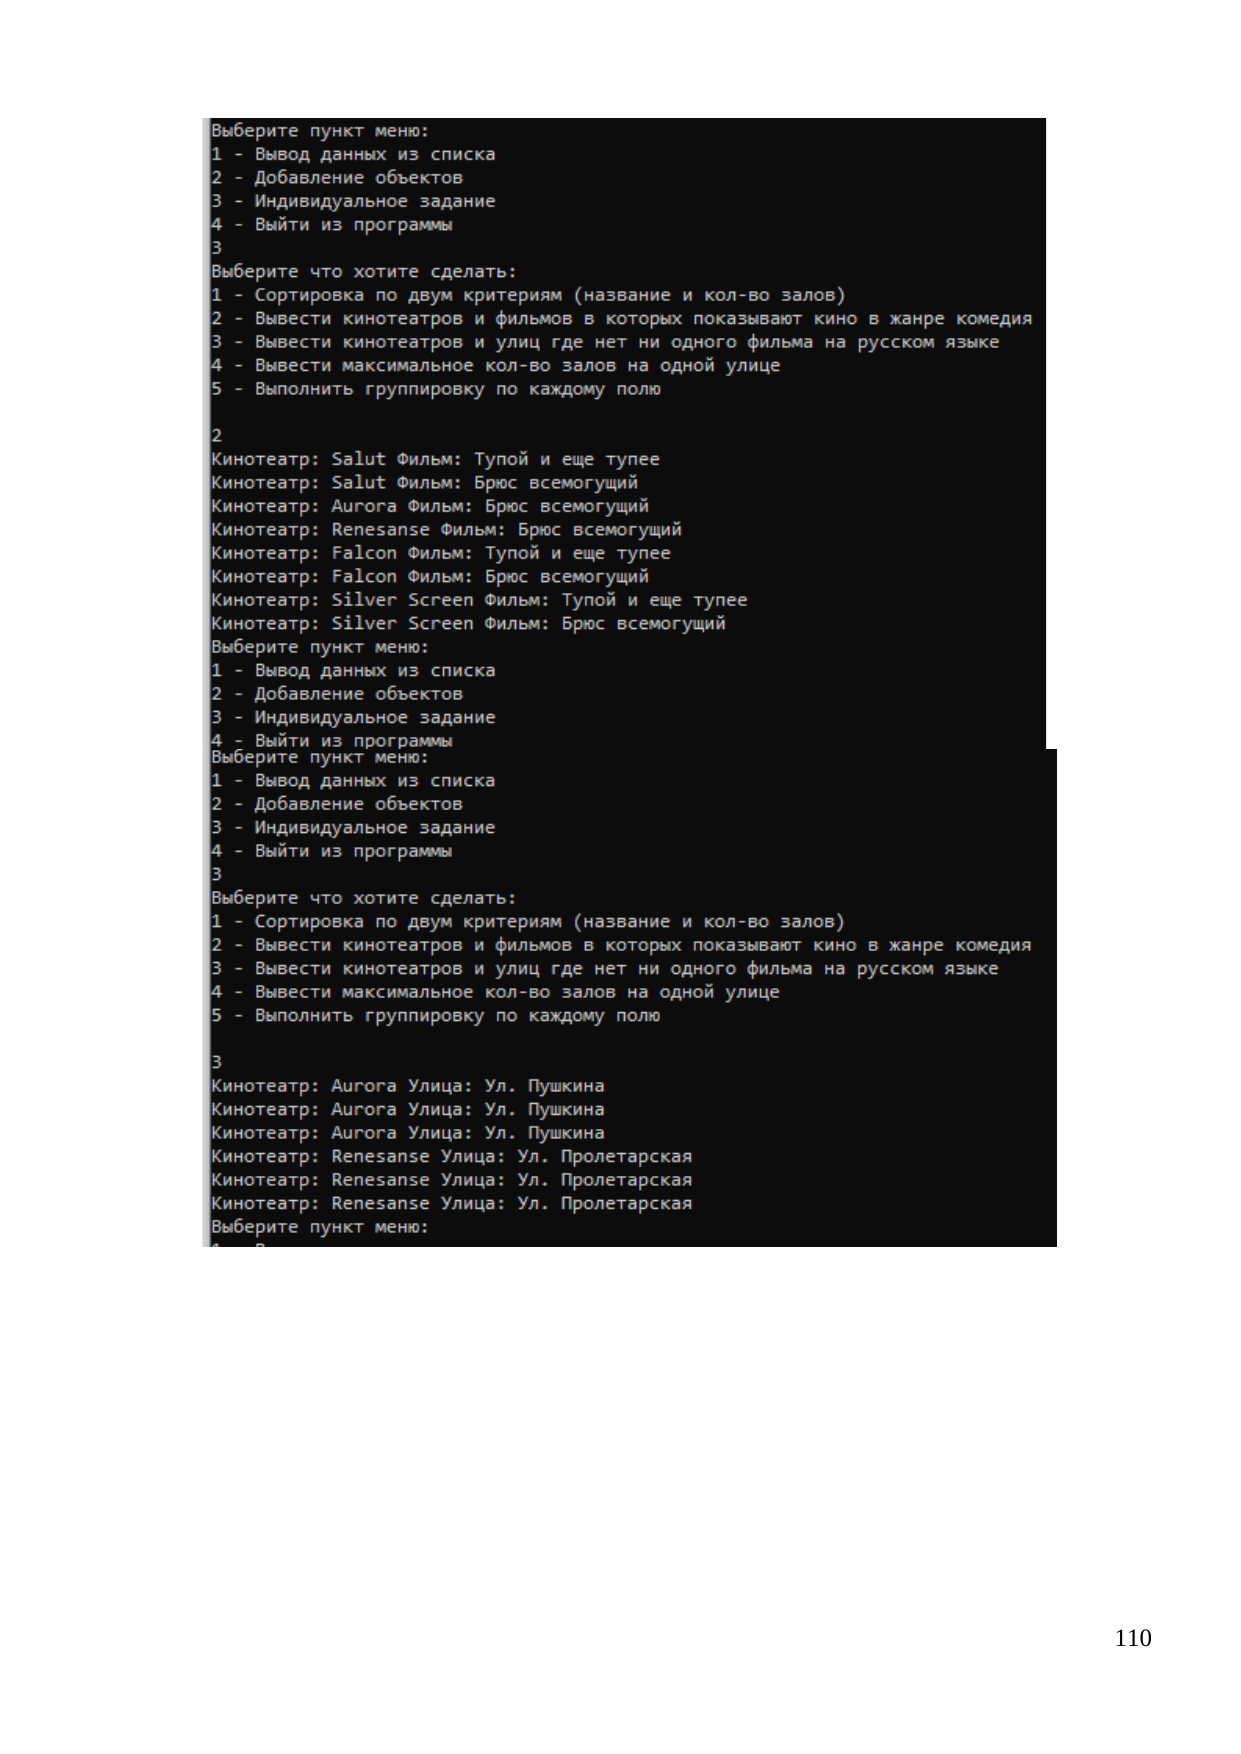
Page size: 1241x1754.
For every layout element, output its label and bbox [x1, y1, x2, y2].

picture [202, 118, 1057, 1247]
